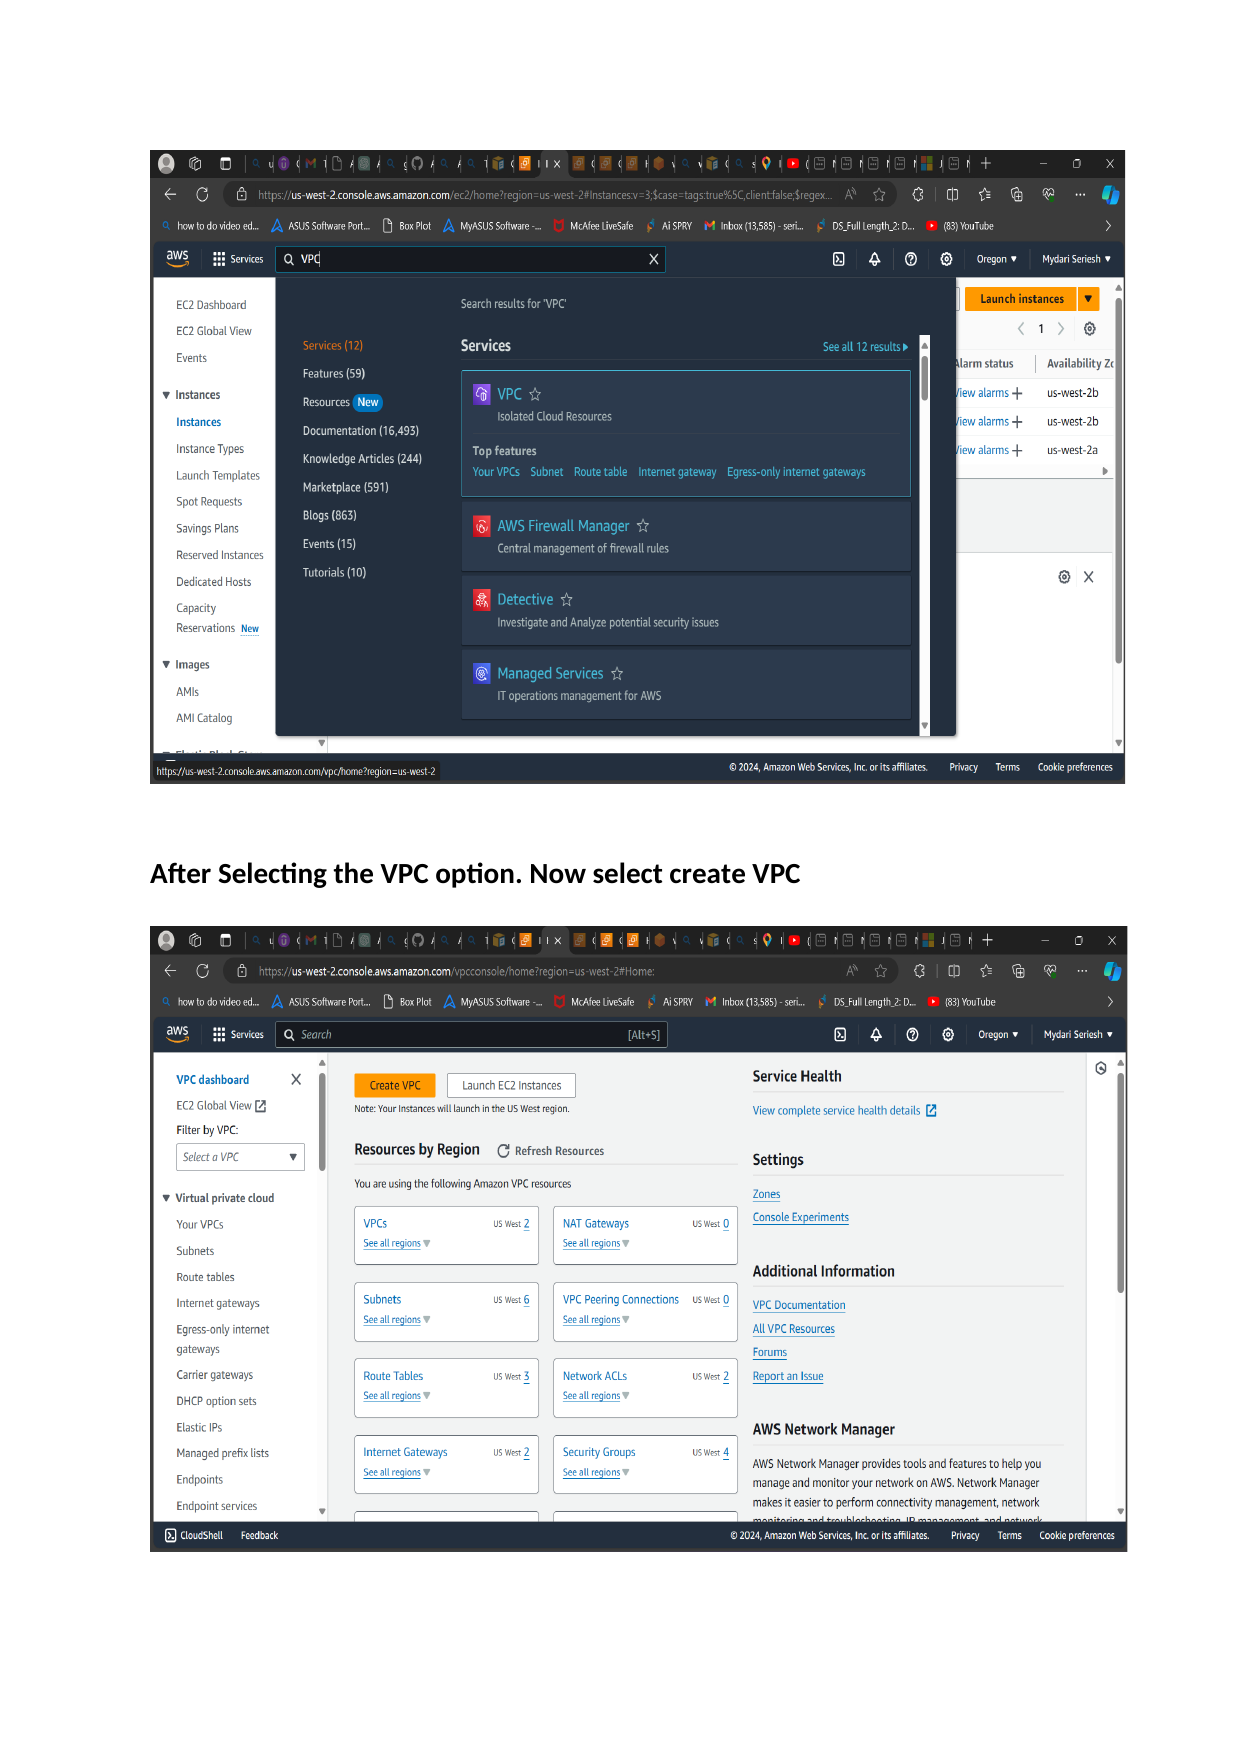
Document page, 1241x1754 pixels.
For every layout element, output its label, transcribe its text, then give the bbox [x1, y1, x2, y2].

picture [150, 150, 1125, 784]
picture [150, 926, 1128, 1552]
text After Selecting the VPC option. Now select create VPC [150, 855, 1090, 891]
